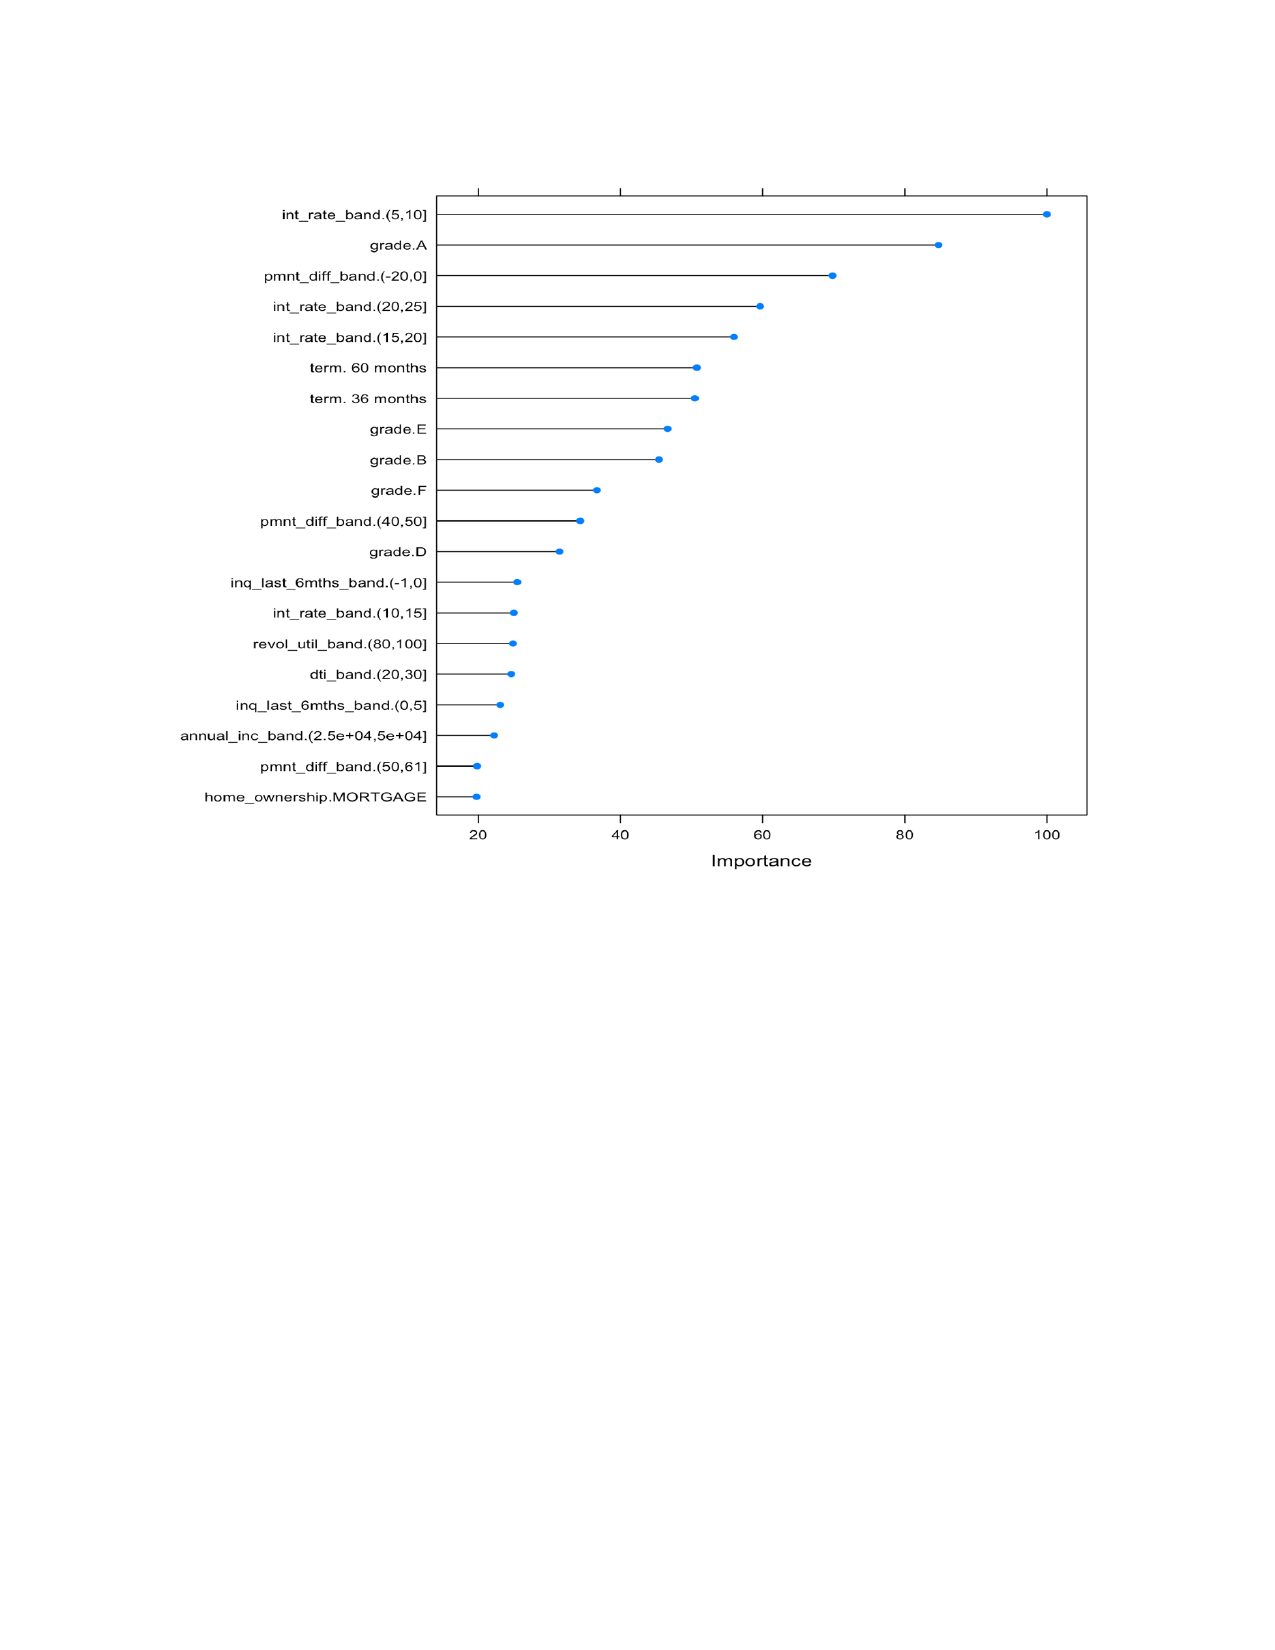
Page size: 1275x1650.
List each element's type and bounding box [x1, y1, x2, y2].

picture [150, 150, 1125, 882]
